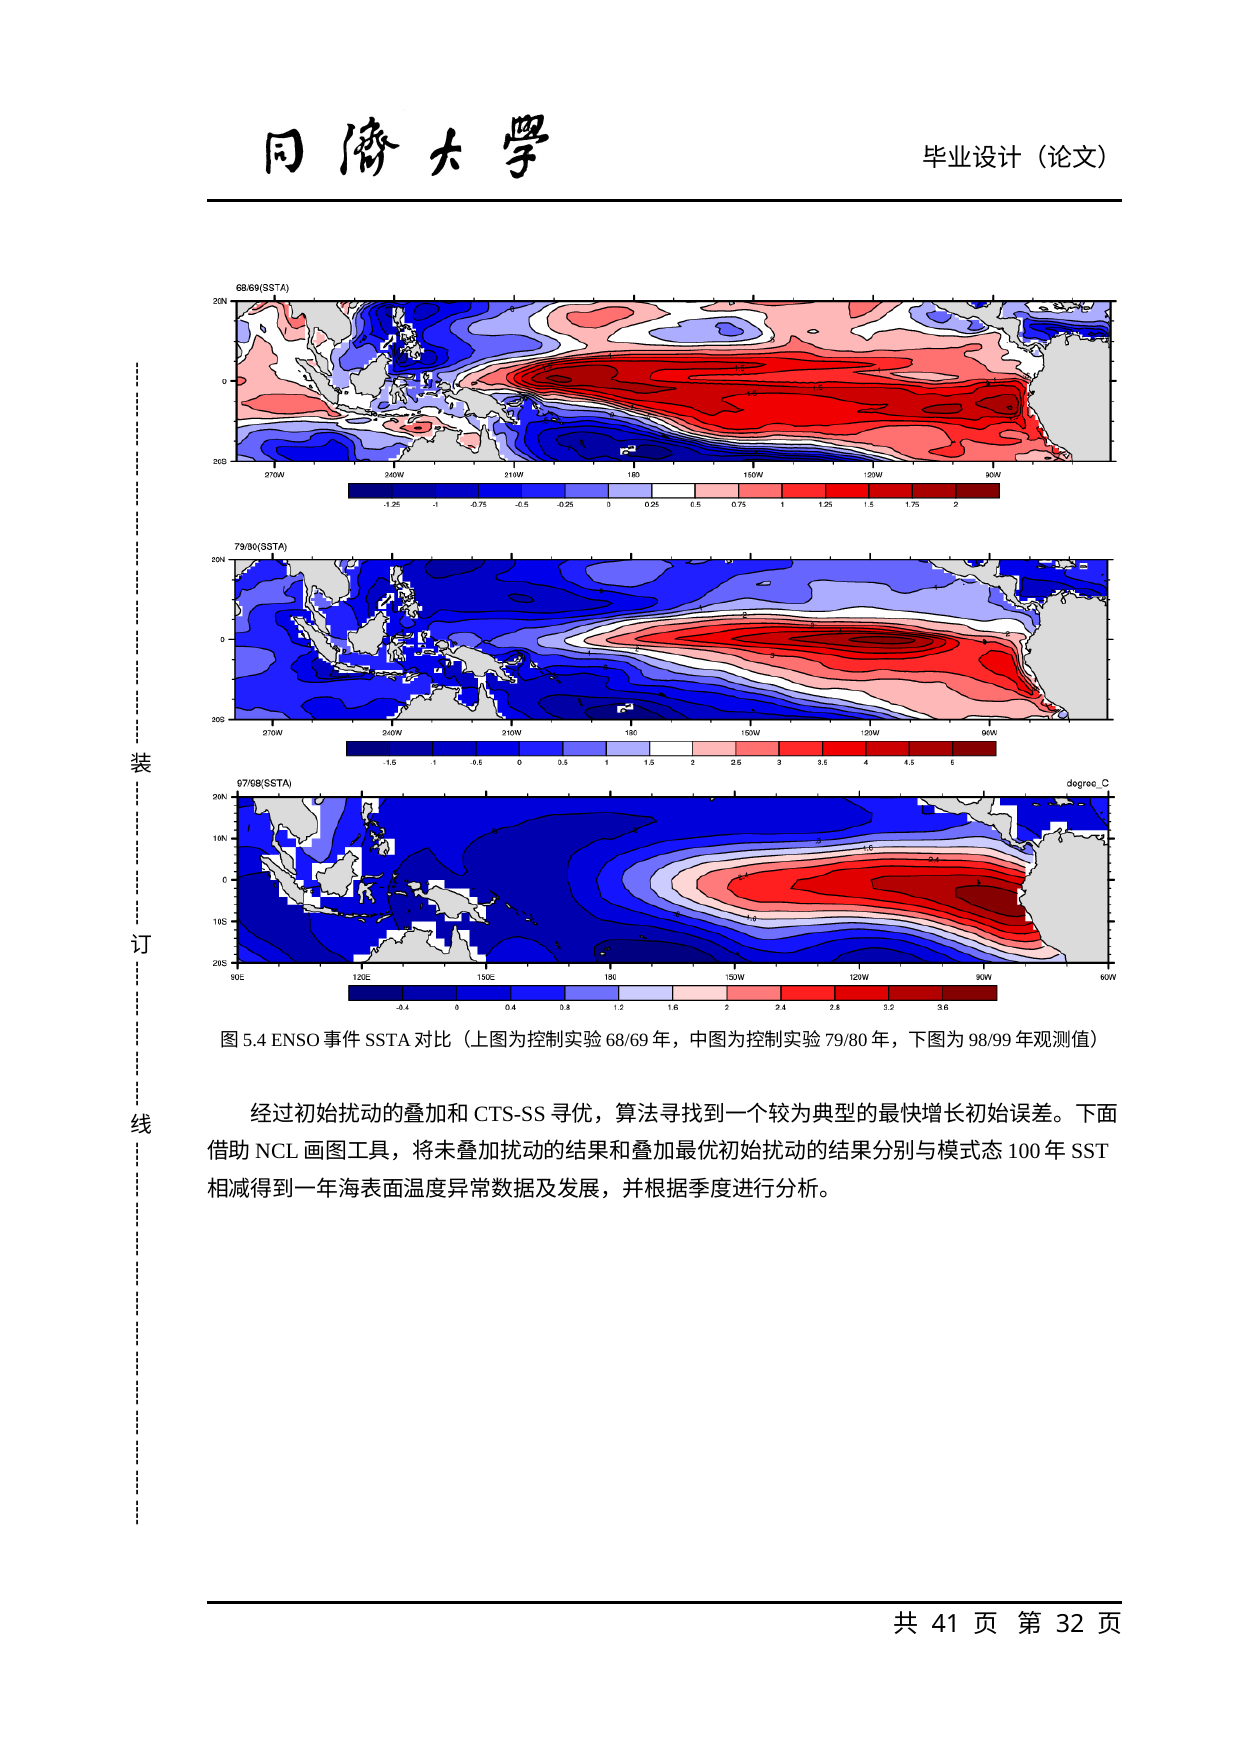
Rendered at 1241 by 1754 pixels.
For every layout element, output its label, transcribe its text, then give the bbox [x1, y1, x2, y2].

text 经过初始扰动的叠加和CTS-SS寻优，算法寻找到一个较为典型的最快增长初始误差。下面借助NCL画图工具，将未叠加扰动的结果和叠加最优初始扰动的结果分别与模式态100年SST相减得到一年海表面温度异常数据及发展，并根据季度进行分析。 [207, 1091, 1122, 1204]
picture [206, 276, 1123, 514]
picture [244, 106, 567, 185]
picture [206, 538, 1123, 1017]
text 图5.4 ENSO事件SSTA对比（上图为控制实验68/69年，中图为控制实验79/80年，下图为98/99年观测值） [207, 1017, 1122, 1054]
